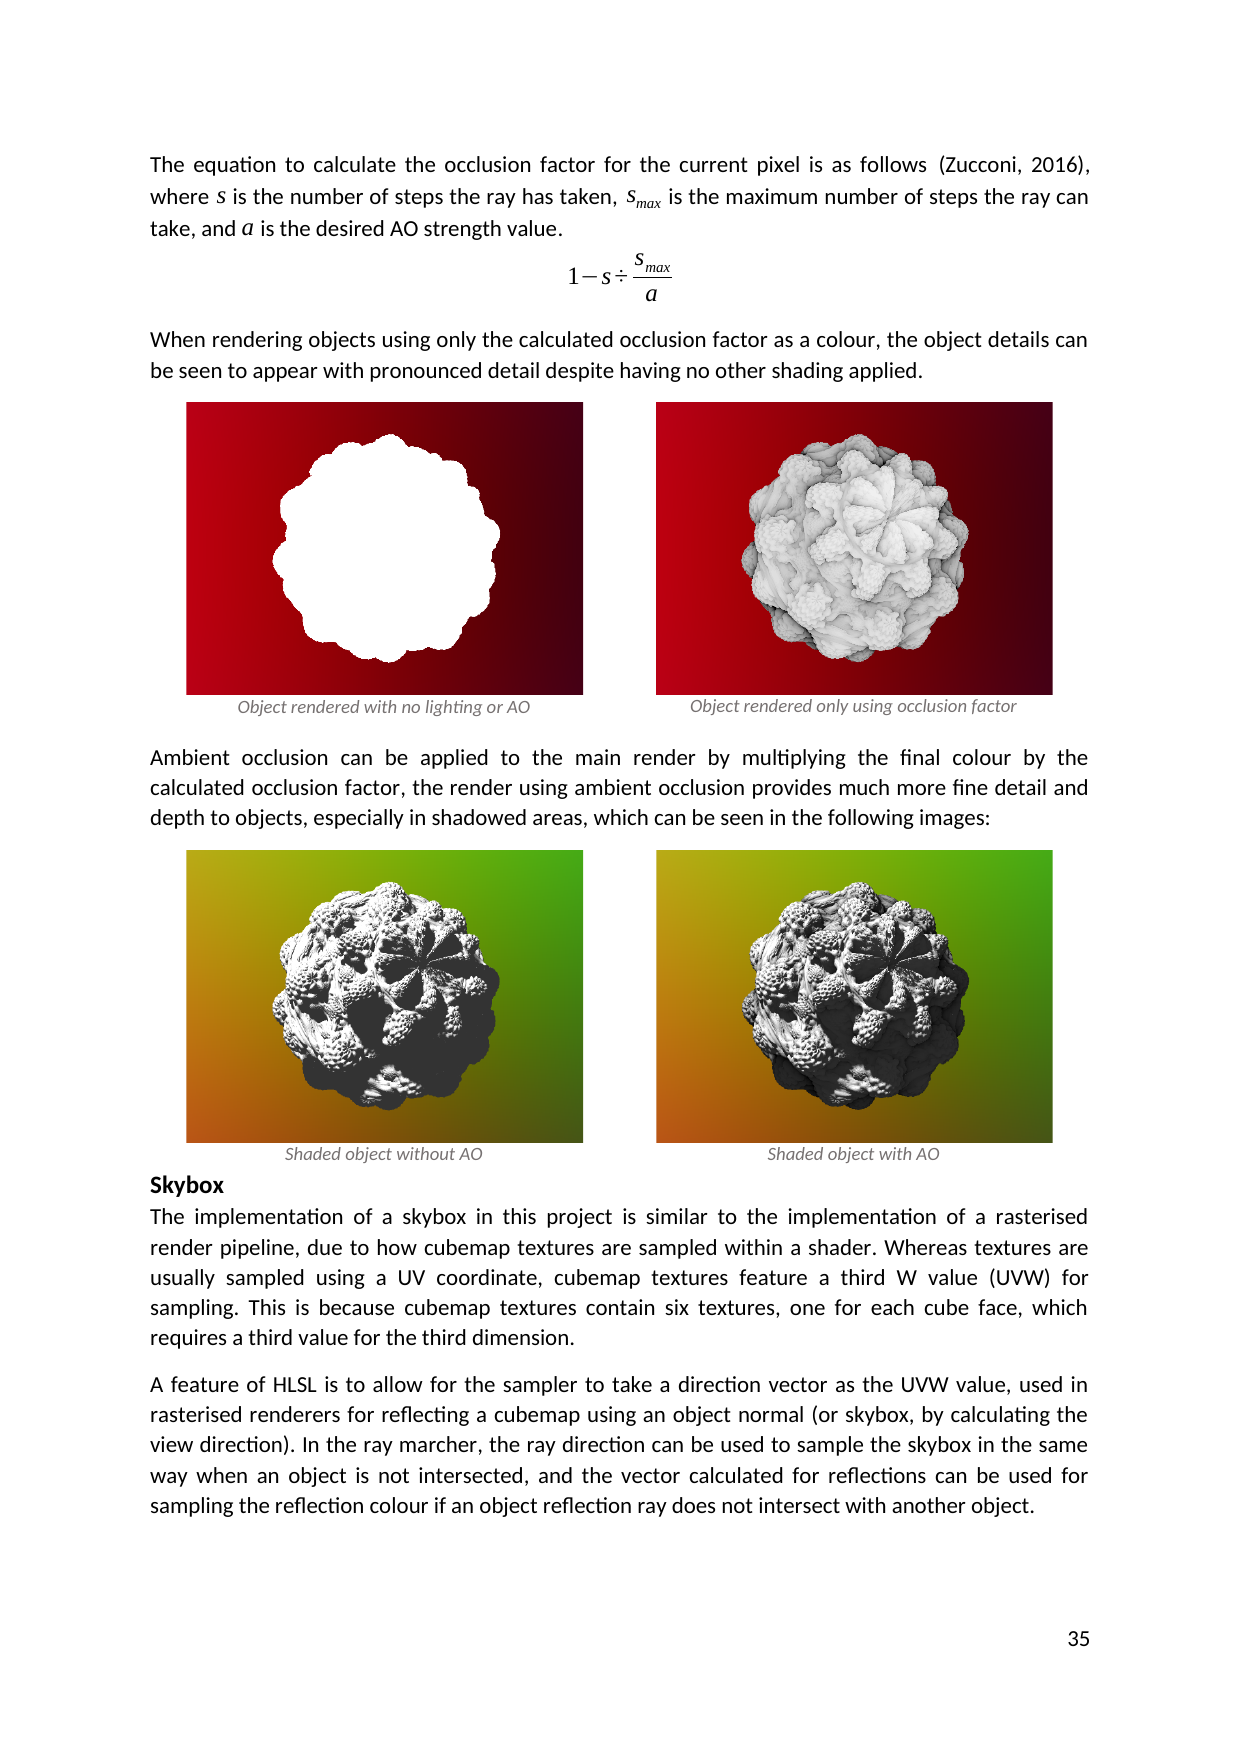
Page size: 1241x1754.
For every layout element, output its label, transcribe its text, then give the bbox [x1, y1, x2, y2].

table_header Shaded object without AO [150, 850, 619, 1165]
picture [186, 402, 584, 695]
picture [186, 850, 584, 1143]
text A feature of HLSL is to allow for the sampler to take a direction vector as the UVW value, used in rasterised renderers for reflecting a cubemap using an object normal (or skybox, by calculating the view direction). In the ray marcher, the ray direction can be used to sample the skybox in the same way when an object is not intersected, and the vector calculated for reflections can be used for sampling the reflection colour if an object reflection ray does not intersect with another object. [150, 1370, 1090, 1519]
table_header Shaded object with AO [620, 850, 1089, 1165]
text The equation to calculate the occlusion factor for the current pixel is as follows , where is the number of steps the ray has taken, is the maximum number of steps the ray can take, and is the desired AO strength value. [150, 150, 1090, 242]
picture [656, 850, 1053, 1143]
table_header Object rendered with no lighting or AO [150, 403, 619, 718]
table_header Object rendered only using occlusion factor [620, 403, 1089, 718]
text Ambient occlusion can be applied to the main render by multiplying the final colour by the calculated occlusion factor, the render using ambient occlusion provides much more fine detail and depth to objects, especially in shadowed areas, which can be seen in the following images: [150, 743, 1090, 831]
text The implementation of a skybox in this project is similar to the implementation of a rasterised render pipeline, due to how cubemap textures are sampled within a shader. Whereas textures are usually sampled using a UV coordinate, cubemap textures feature a third W value (UVW) for sampling. This is because cubemap textures contain six textures, one for each cube face, which requires a third value for the third dimension. [150, 1202, 1090, 1351]
subtitle Skybox [150, 1169, 1090, 1200]
picture [656, 402, 1053, 695]
text When rendering objects using only the calculated occlusion factor as a colour, the object details can be seen to appear with pronounced detail despite having no other shading applied. [150, 326, 1090, 384]
